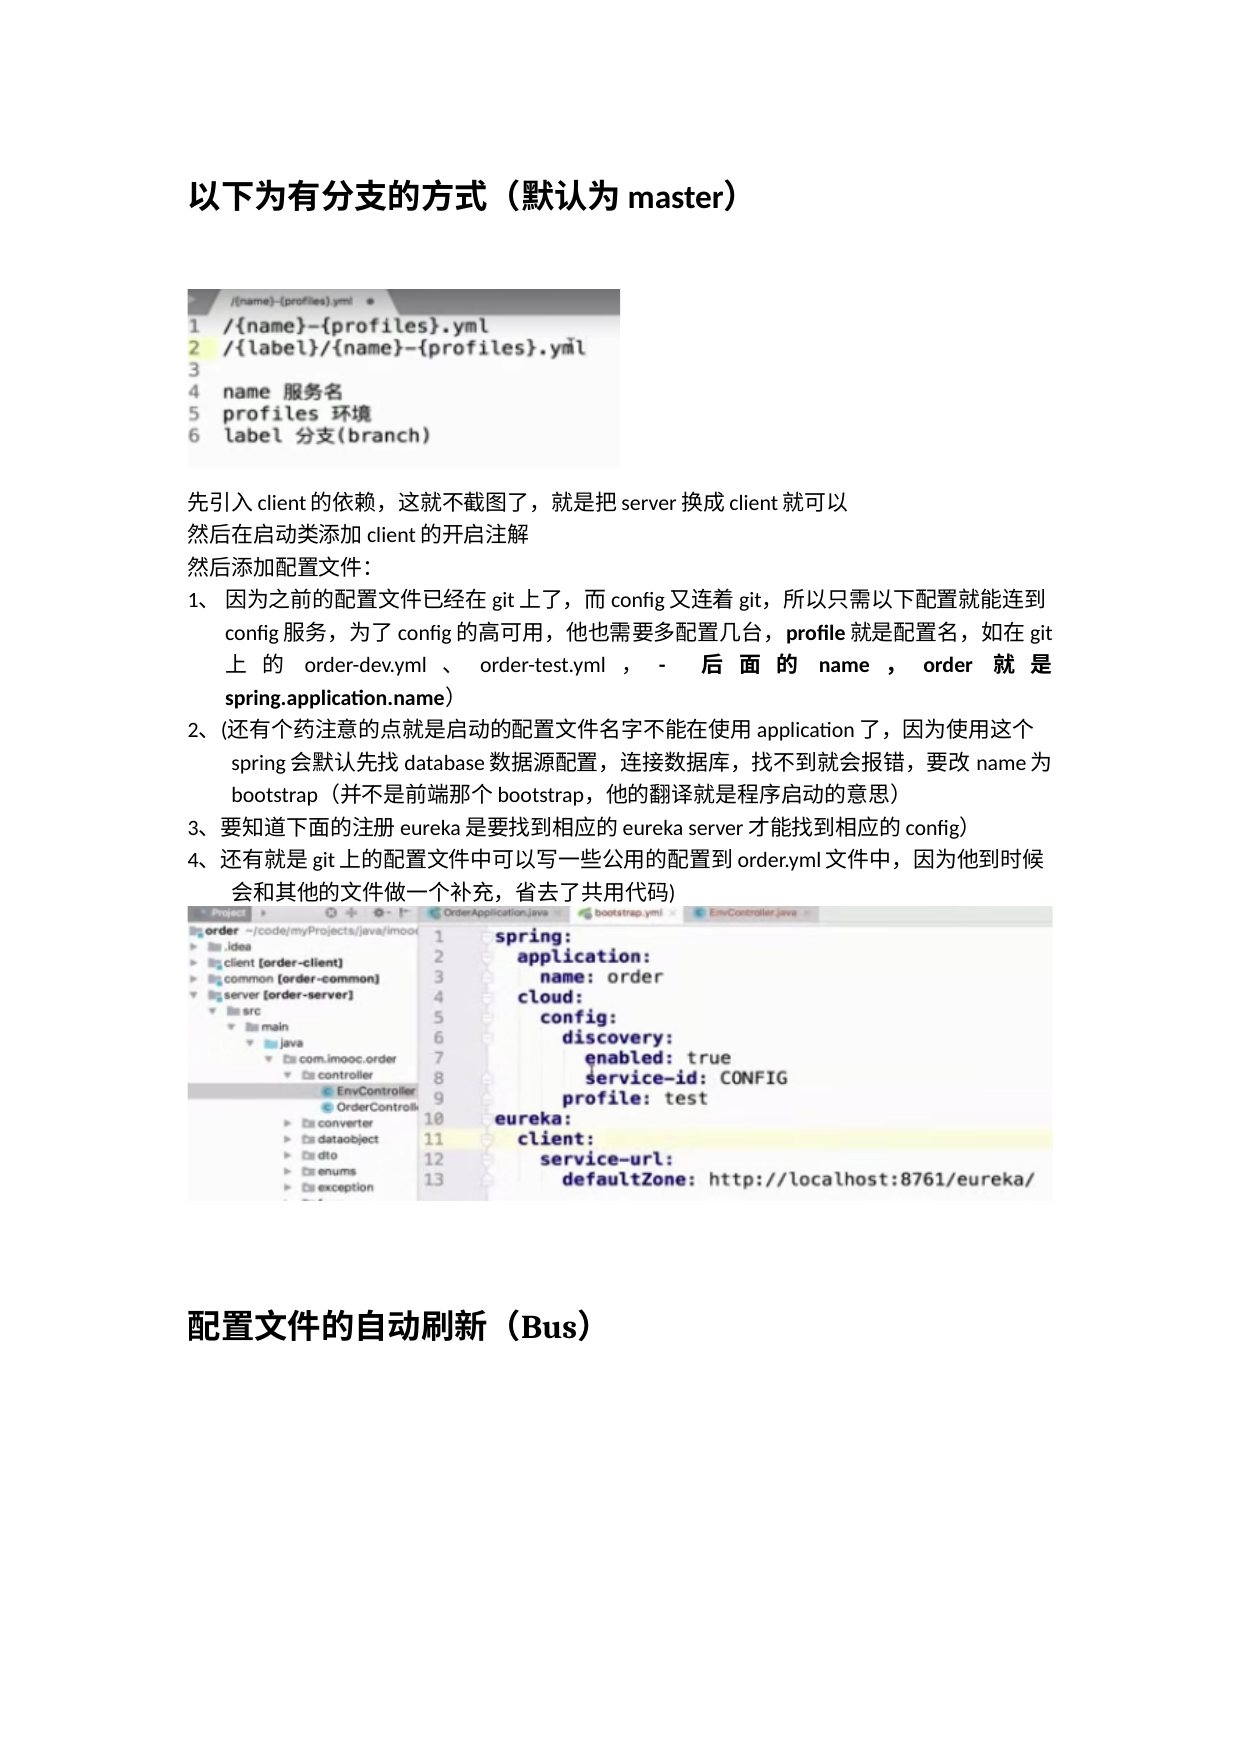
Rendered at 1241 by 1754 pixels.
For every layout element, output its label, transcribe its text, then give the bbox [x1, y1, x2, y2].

text 2、(还有个药注意的点就是启动的配置文件名字不能在使用application了，因为使用这个 [187, 712, 1053, 744]
subtitle 以下为有分支的方式（默认为master） [187, 162, 1053, 227]
text spring会默认先找database数据源配置，连接数据库，找不到就会报错，要改name为bootstrap（并不是前端那个bootstrap，他的翻译就是程序启动的意思） [231, 744, 1053, 809]
text 会和其他的文件做一个补充，省去了共用代码) [187, 874, 1053, 906]
picture [187, 906, 1053, 1201]
text 然后添加配置文件： [187, 549, 1053, 582]
text 然后在启动类添加client的开启注解 [187, 517, 1053, 549]
list 因为之前的配置文件已经在git上了，而config又连着git，所以只需以下配置就能连到 [187, 582, 1053, 614]
subtitle 配置文件的自动刷新（Bus） [187, 1291, 1053, 1356]
text 4、还有就是git上的配置文件中可以写一些公用的配置到order.yml文件中，因为他到时候 [187, 842, 1053, 874]
text config服务，为了config的高可用，他也需要多配置几台，profile就是配置名，如在git上的order-dev.yml、order-test.yml，- 后面的name，order就是spring.application.name） [225, 614, 1053, 712]
text 3、要知道下面的注册eureka是要找到相应的eureka server才能找到相应的config） [187, 809, 1053, 842]
text 先引入client的依赖，这就不截图了，就是把server换成client就可以 [187, 484, 1053, 517]
picture [187, 289, 621, 468]
